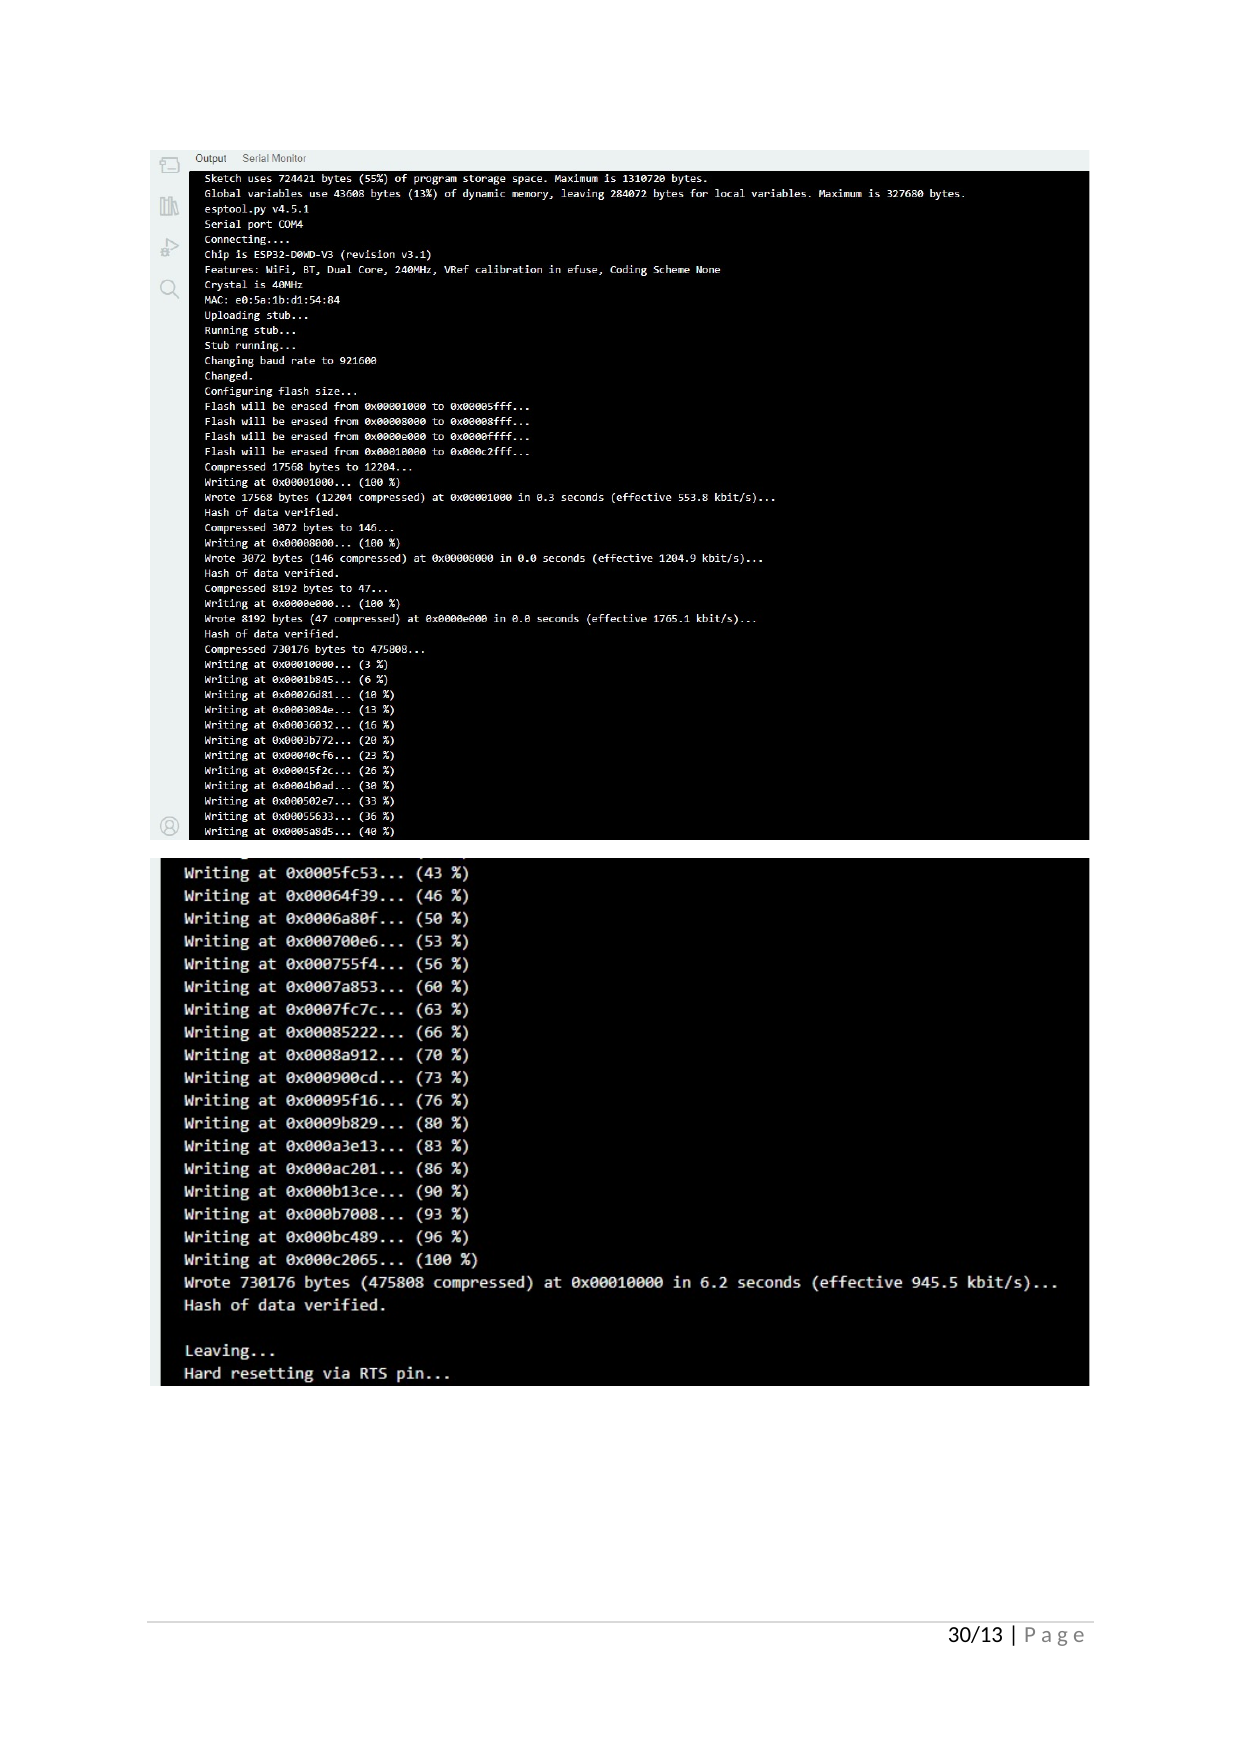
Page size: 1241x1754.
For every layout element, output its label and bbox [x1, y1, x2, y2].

picture [150, 858, 1090, 1386]
picture [150, 150, 1090, 840]
